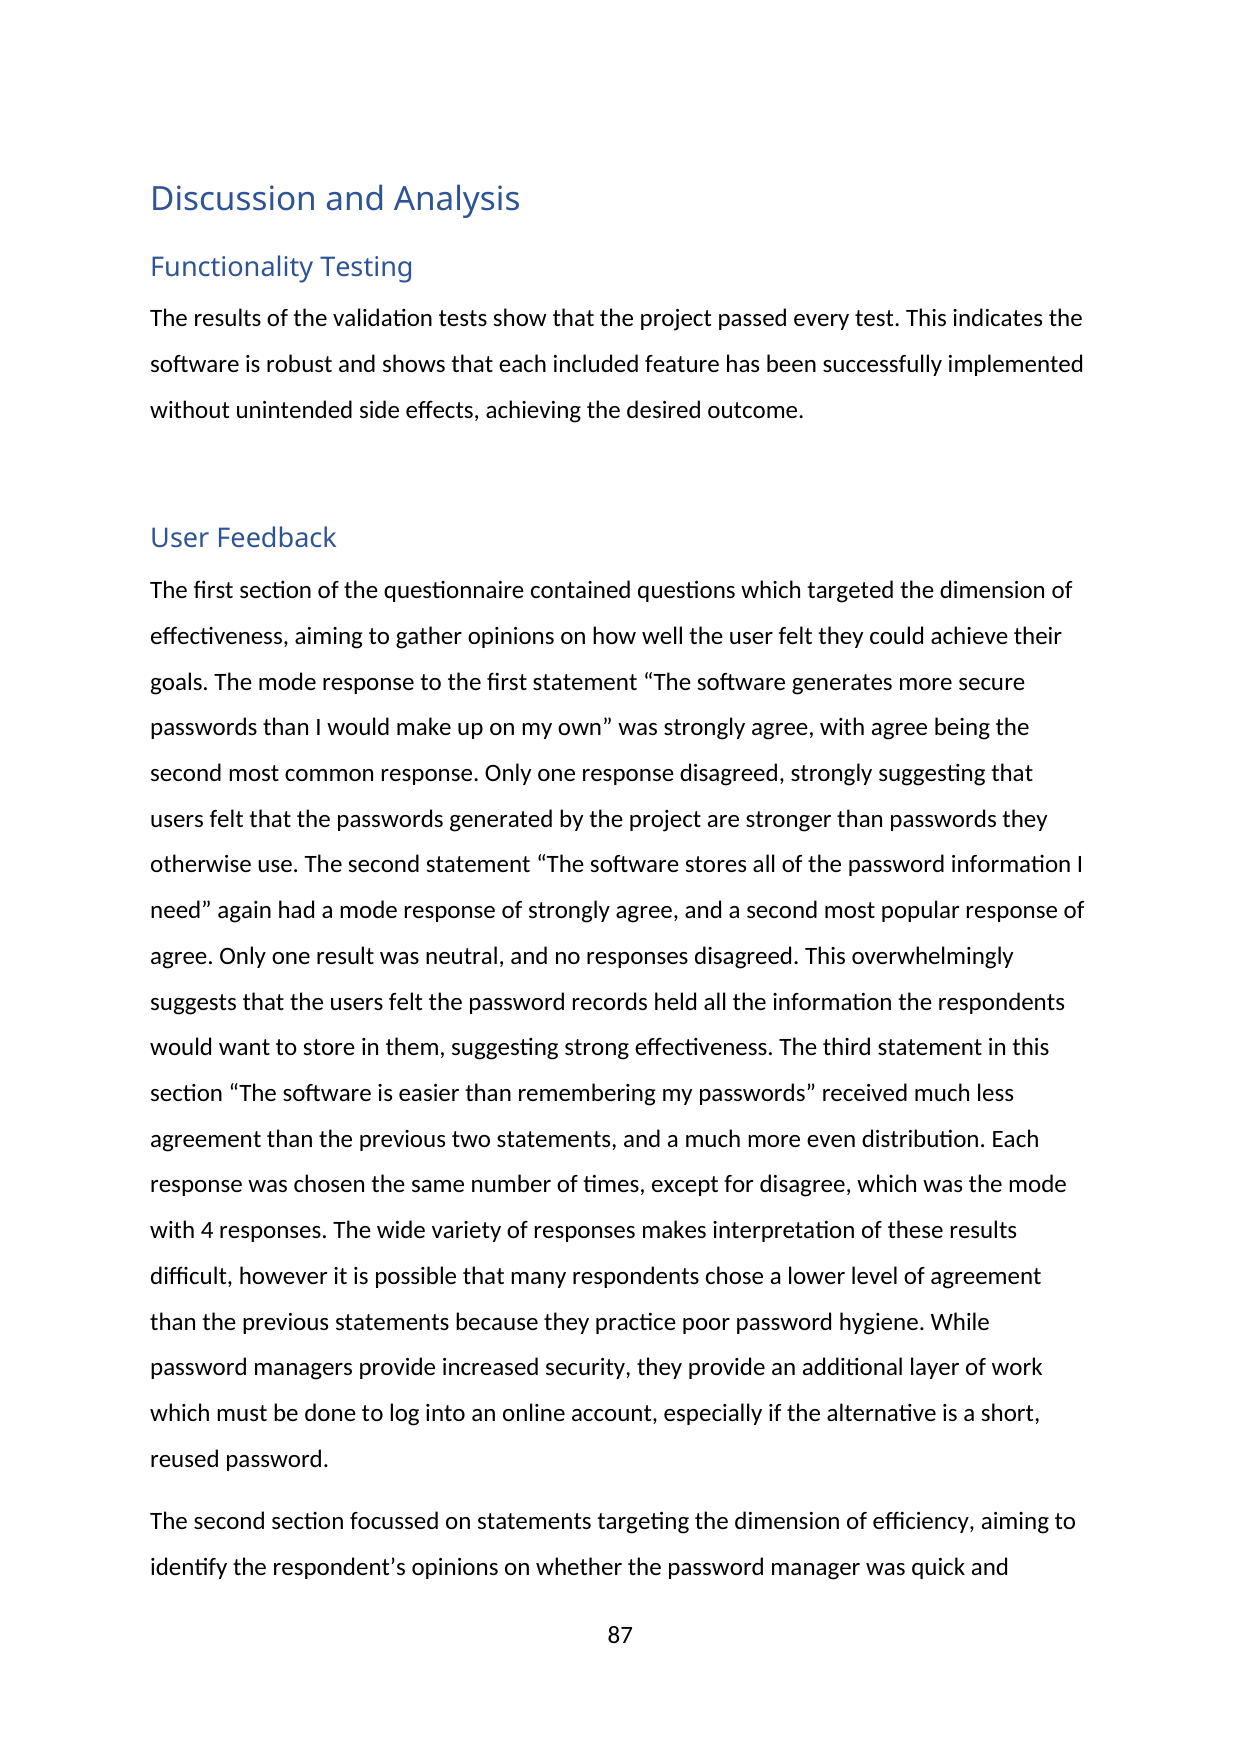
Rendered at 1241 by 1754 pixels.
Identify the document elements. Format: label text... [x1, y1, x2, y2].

subtitle User Feedback [150, 519, 1090, 556]
subtitle Discussion and Analysis [150, 175, 1090, 220]
subtitle Functionality Testing [150, 247, 1090, 284]
text The results of the validation tests show that the project passed every test. This indicates the software is robust and shows that each included feature has been successfully implemented without unintended side effects, achieving the desired outcome. [150, 303, 1090, 424]
text The first section of the questionnaire contained questions which targeted the dimension of effectiveness, aiming to gather opinions on how well the user felt they could achieve their goals. The mode response to the first statement “The software generates more secure passwords than I would make up on my own” was strongly agree, with agree being the second most common response. Only one response disagreed, strongly suggesting that users felt that the passwords generated by the project are stronger than passwords they otherwise use. The second statement “The software stores all of the password information I need” again had a mode response of strongly agree, and a second most popular response of agree. Only one result was neutral, and no responses disagreed. This overwhelmingly suggests that the users felt the password records held all the information the respondents would want to store in them, suggesting strong effectiveness. The third statement in this section “The software is easier than remembering my passwords” received much less agreement than the previous two statements, and a much more even distribution. Each response was chosen the same number of times, except for disagree, which was the mode with 4 responses. The wide variety of responses makes interpretation of these results difficult, however it is possible that many respondents chose a lower level of agreement than the previous statements because they practice poor password hygiene. While password managers provide increased security, they provide an additional layer of work which must be done to log into an online account, especially if the alternative is a short, reused password. [150, 574, 1090, 1473]
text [150, 1505, 1090, 1582]
